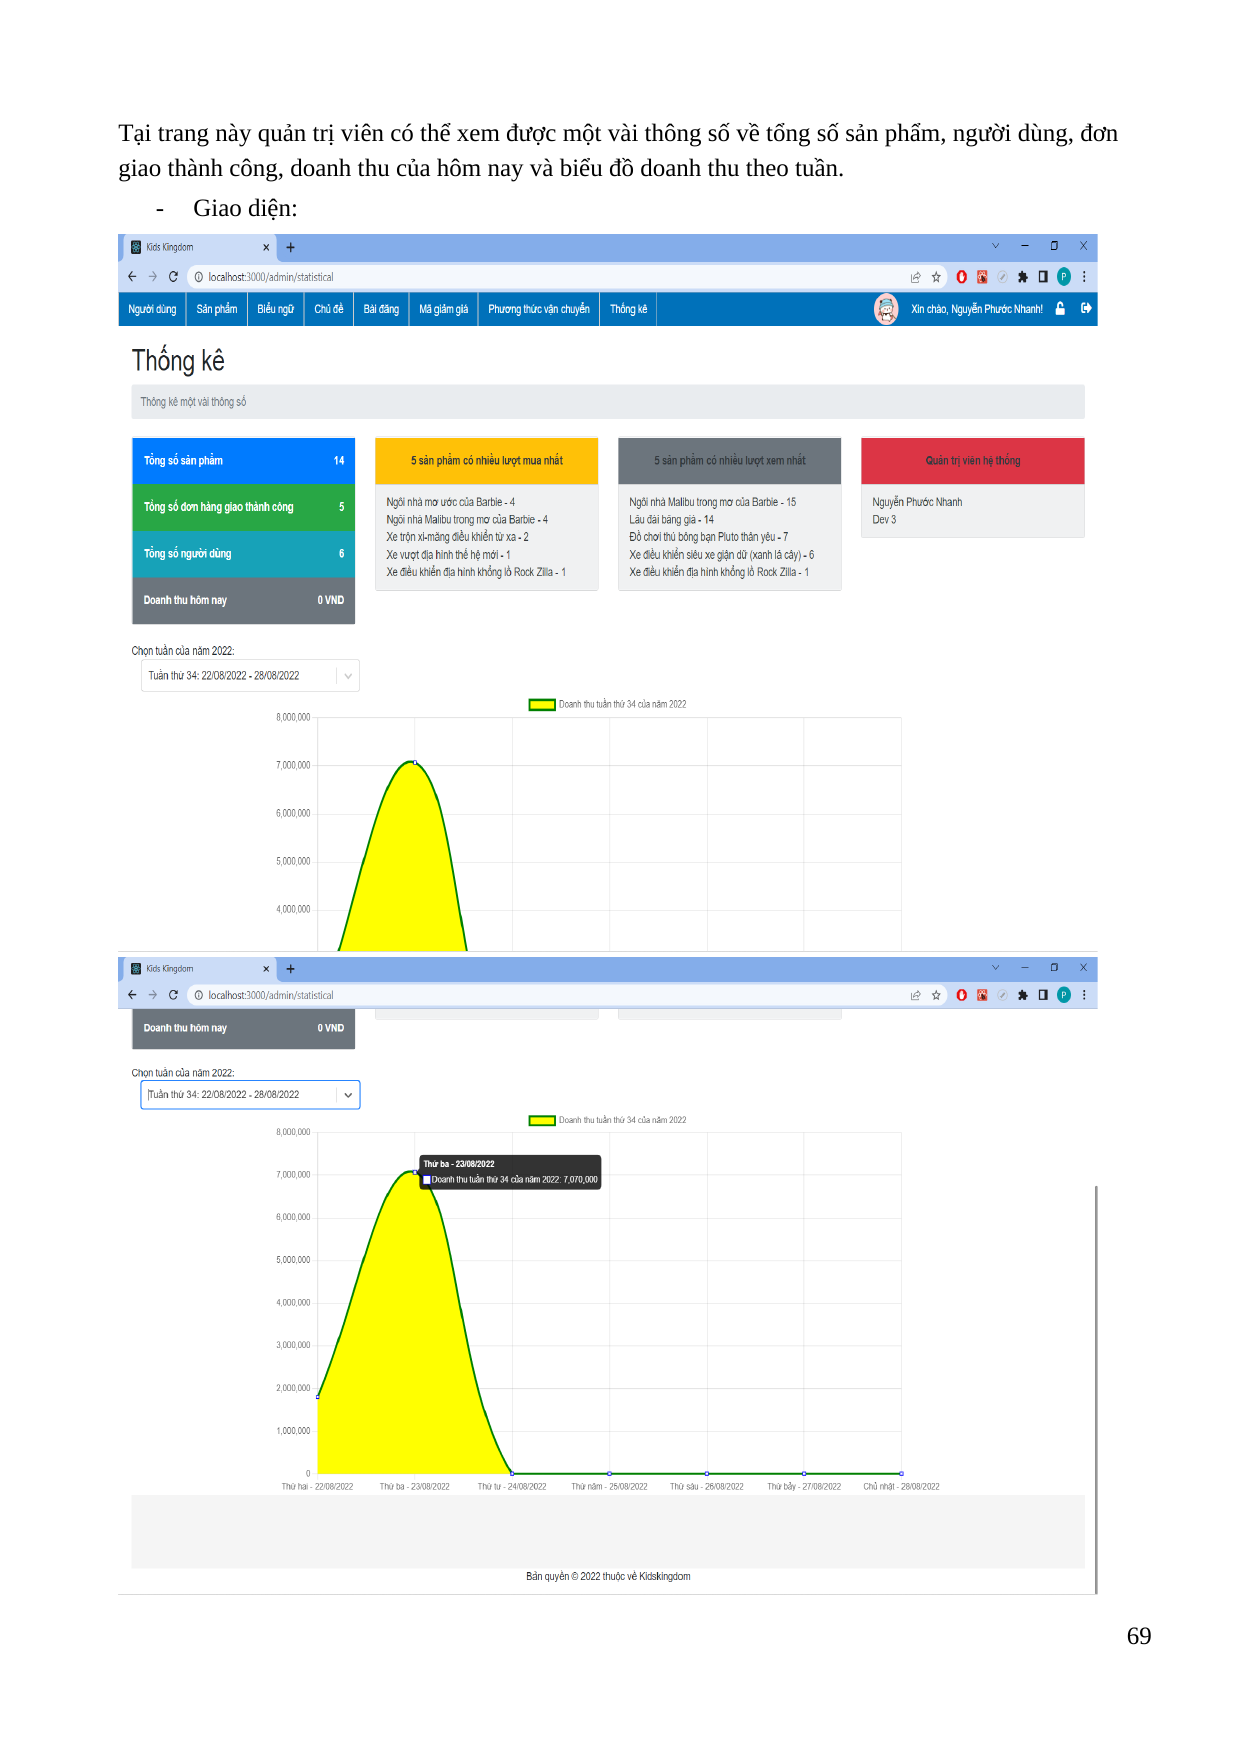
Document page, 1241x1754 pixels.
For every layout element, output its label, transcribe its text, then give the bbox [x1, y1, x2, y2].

picture [118, 957, 1098, 1595]
text Tại trang này quản trị viên có thể xem được một vài thông số về tổng số sản phẩm, người dùng, đơn giao thành công, doanh thu của hôm nay và biểu đồ doanh thu theo tuần. [118, 118, 1152, 181]
list Giao diện: [156, 193, 1152, 222]
picture [118, 234, 1098, 952]
